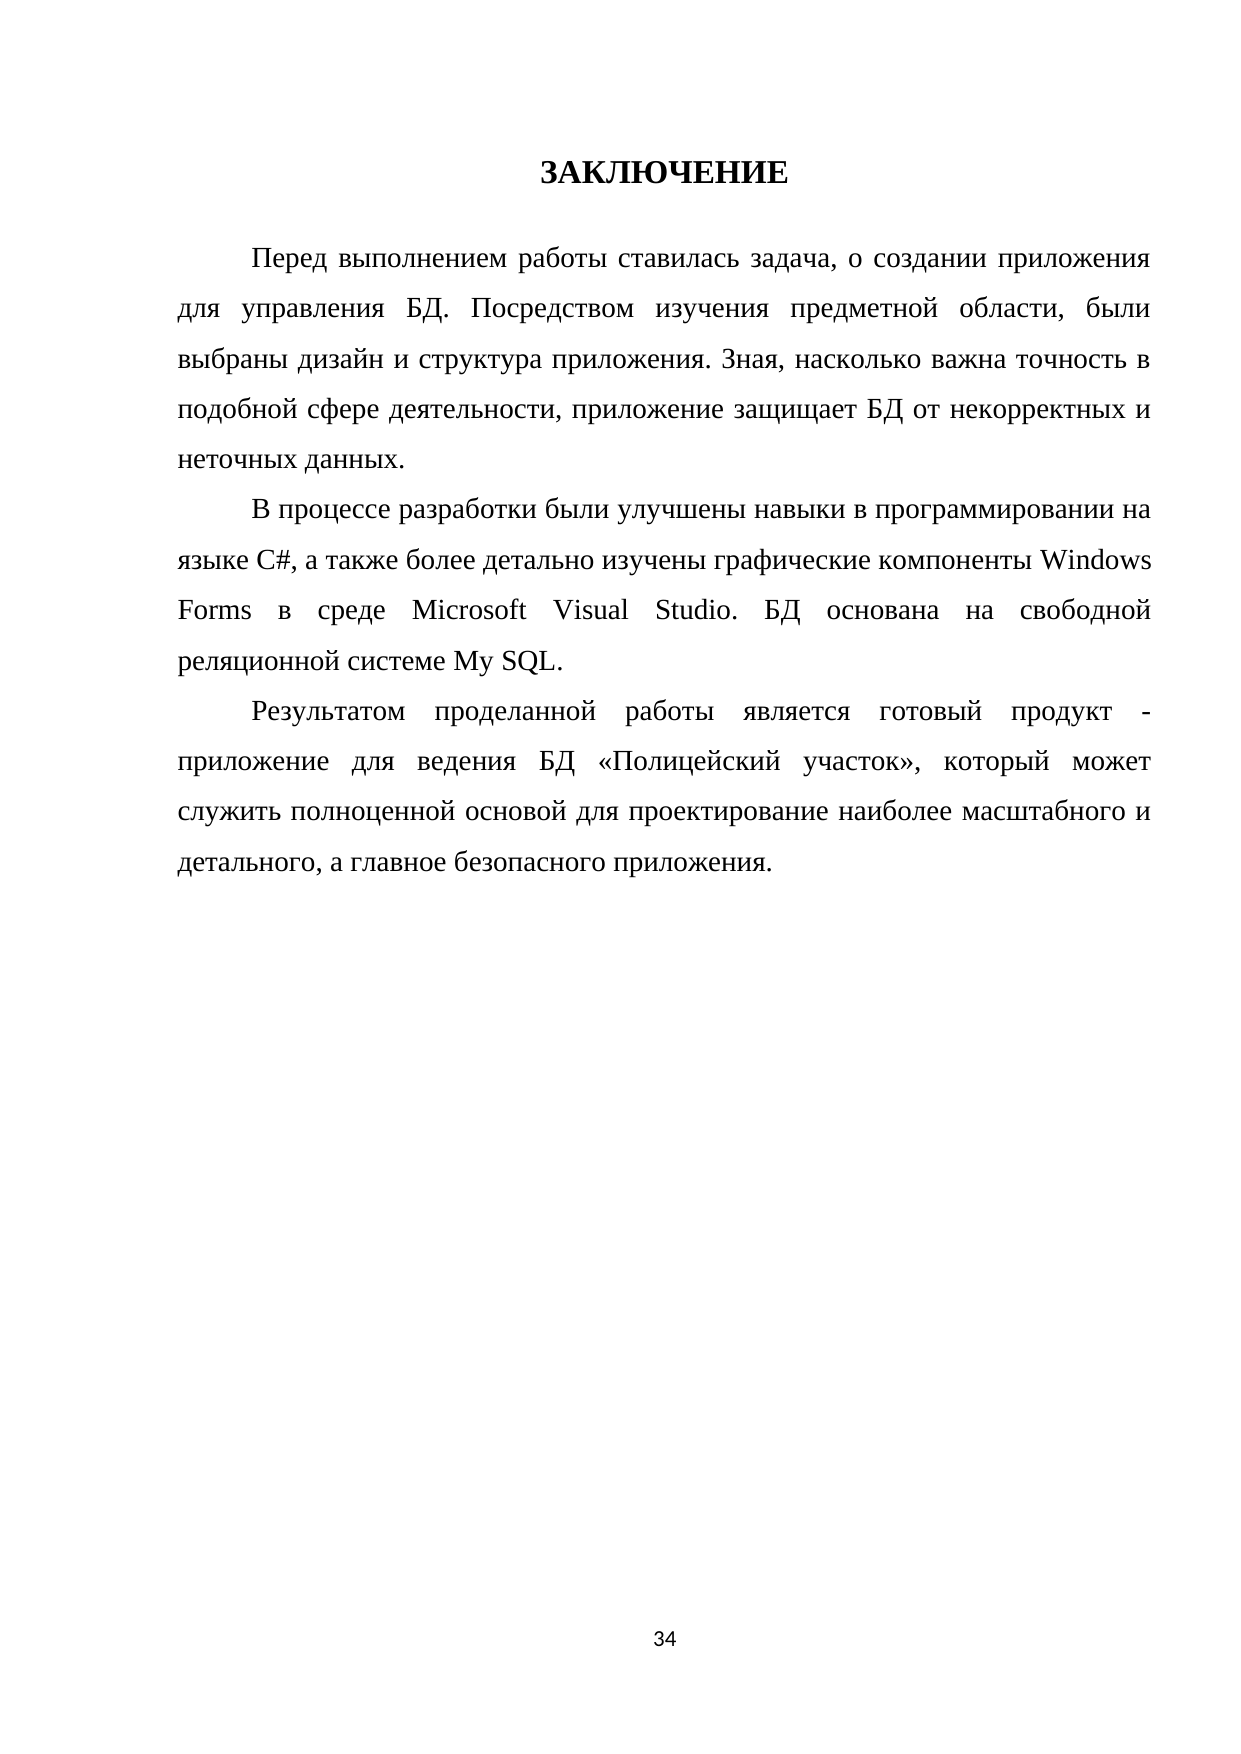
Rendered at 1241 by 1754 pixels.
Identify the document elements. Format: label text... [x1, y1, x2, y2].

subtitle ЗАКЛЮЧЕНИЕ [177, 152, 1152, 190]
text Перед выполнением работы ставилась задача, о создании приложения для управления БД. Посредством изучения предметной области, были выбраны дизайн и структура приложения. Зная, насколько важна точность в подобной сфере деятельности, приложение защищает БД от некорректных и неточных данных. [177, 240, 1152, 475]
text В процессе разработки были улучшены навыки в программировании на языке C#, а также более детально изучены графические компоненты Windows Forms в среде Microsoft Visual Studio. БД основана на свободной реляционной системе My SQL. [177, 492, 1152, 676]
text Результатом проделанной работы является готовый продукт - приложение для ведения БД «Полицейский участок», который может служить полноценной основой для проектирование наиболее масштабного и детального, а главное безопасного приложения. [177, 693, 1152, 877]
